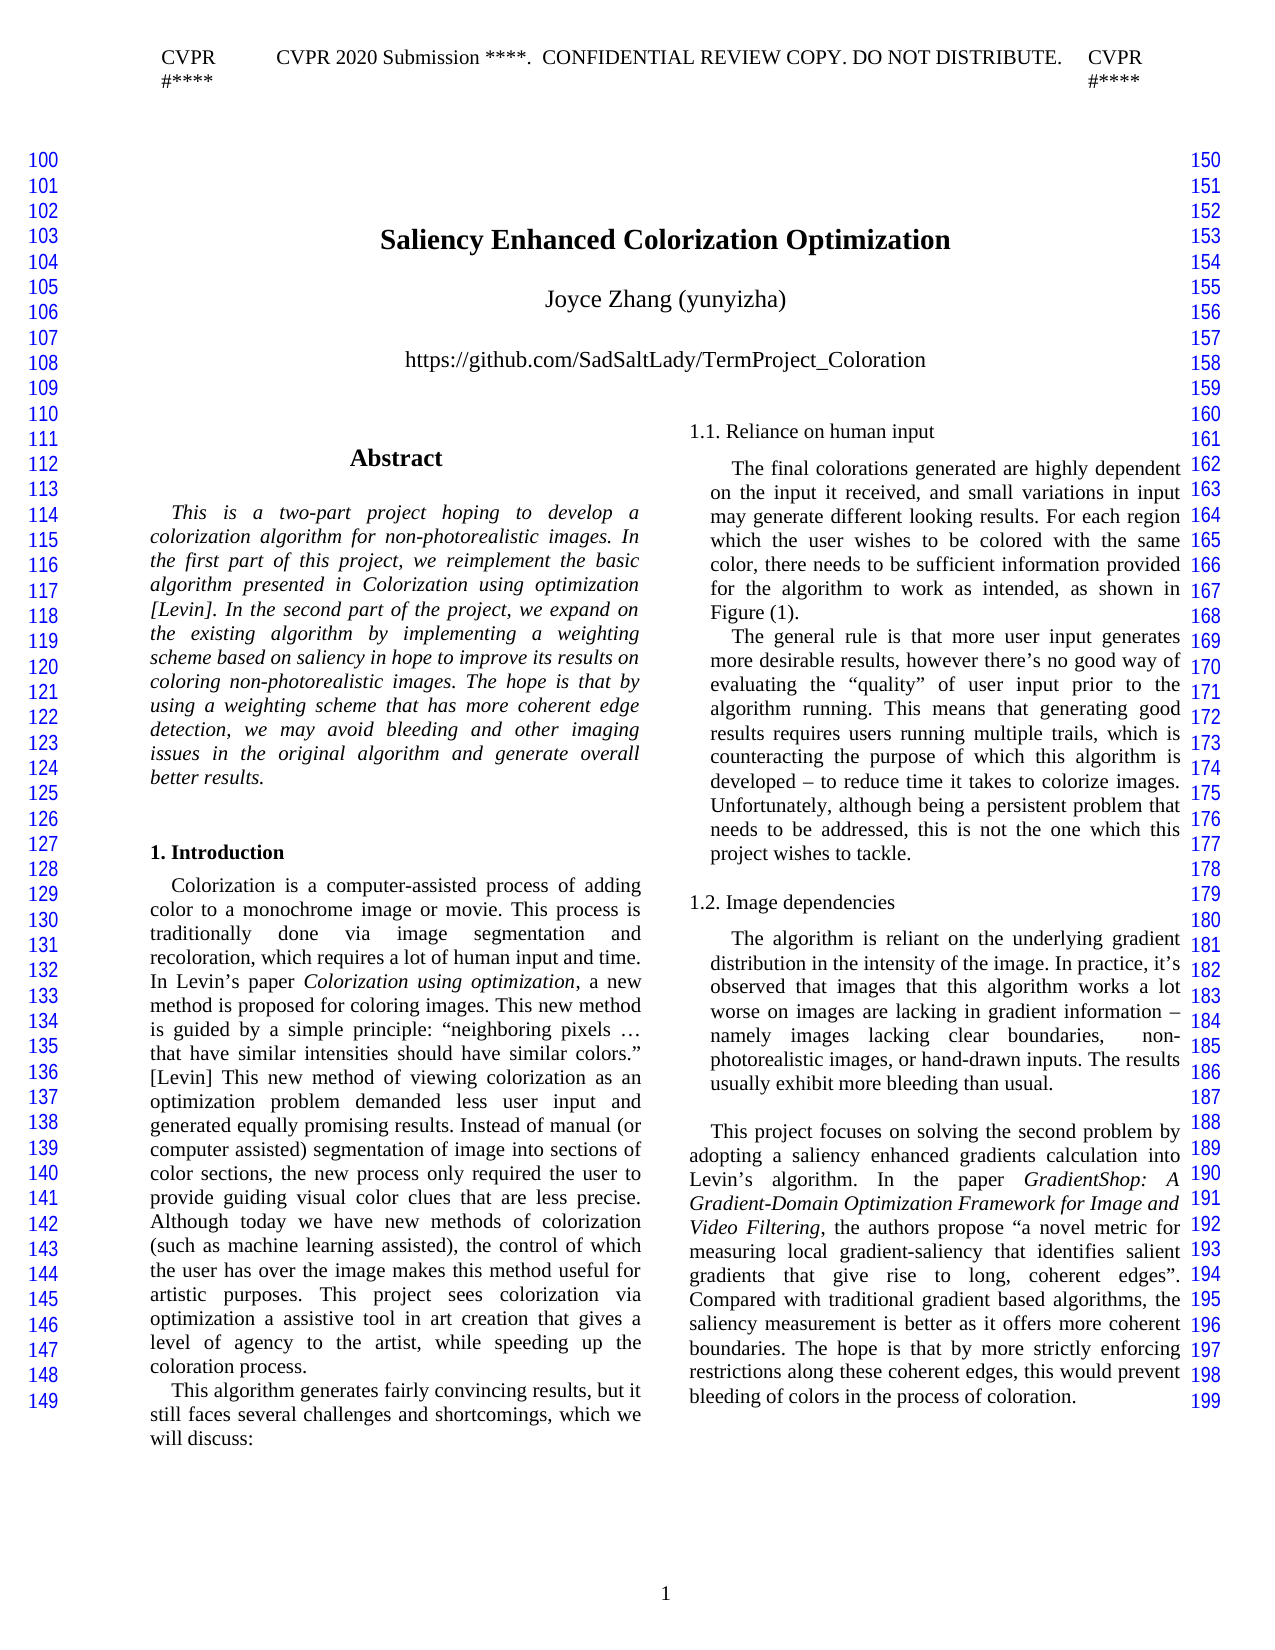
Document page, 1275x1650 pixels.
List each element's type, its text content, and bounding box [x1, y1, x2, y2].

subtitle Reliance on human input [689, 150, 1181, 443]
text This is a two-part project hoping to develop a colorization algorithm for non-photorealistic images. In the first part of this project, we reimplement the basic algorithm presented in Colorization using optimization [Levin]. In the second part of the project, we expand on the existing algorithm by implementing a weighting scheme based on saliency in hope to improve its results on coloring non-photorealistic images. The hope is that by using a weighting scheme that has more coherent edge detection, we may avoid bleeding and other imaging issues in the original algorithm and generate overall better results. [150, 500, 642, 789]
text Colorization is a computer-assisted process of adding color to a monochrome image or movie. This process is traditionally done via image segmentation and recoloration, which requires a lot of human input and time. In Levin’s paper Colorization using optimization, a new method is proposed for coloring images. This new method is guided by a simple principle: “neighboring pixels … that have similar intensities should have similar colors.” [Levin] This new method of viewing colorization as an optimization problem demanded less user input and generated equally promising results. Instead of manual (or computer assisted) segmentation of image into sections of color sections, the new process only required the user to provide guiding visual color clues that are less precise. Although today we have new methods of colorization (such as machine learning assisted), the control of which the user has over the image makes this method useful for artistic purposes. This project sees colorization via optimization a assistive tool in art creation that gives a level of agency to the artist, while speeding up the coloration process. [150, 872, 642, 1378]
subtitle Introduction [150, 840, 642, 864]
text Abstract [150, 443, 642, 472]
text The final colorations generated are highly dependent on the input it received, and small variations in input may generate different looking results. For each region which the user wishes to be colored with the same color, there needs to be sufficient information provided for the algorithm to work as intended, as shown in Figure (1). [710, 456, 1181, 624]
subtitle Image dependencies [689, 890, 1181, 914]
text This project focuses on solving the second problem by adopting a saliency enhanced gradients calculation into Levin’s algorithm. In the paper GradientShop: A Gradient-Domain Optimization Framework for Image and Video Filtering, the authors propose “a novel metric for measuring local gradient-saliency that identifies salient gradients that give rise to long, coherent edges”. Compared with traditional gradient based algorithms, the saliency measurement is better as it offers more coherent boundaries. The hope is that by more strictly enforcing restrictions along these coherent edges, this would prevent bleeding of colors in the process of coloration. [689, 1119, 1181, 1408]
text The general rule is that more user input generates more desirable results, however there’s no good way of evaluating the “quality” of user input prior to the algorithm running. This means that generating good results requires users running multiple trails, which is counteracting the purpose of which this algorithm is developed – to reduce time it takes to colorize images. Unfortunately, although being a persistent problem that needs to be addressed, this is not the one which this project wishes to tackle. [710, 624, 1181, 865]
text This algorithm generates fairly convincing results, but it still faces several challenges and shortcomings, which we will discuss: [150, 1378, 642, 1450]
text The algorithm is reliant on the underlying gradient distribution in the intensity of the image. In practice, it’s observed that images that this algorithm works a lot worse on images are lacking in gradient information – namely images lacking clear boundaries, non-photorealistic images, or hand-drawn inputs. The results usually exhibit more bleeding than usual. [710, 926, 1181, 1095]
